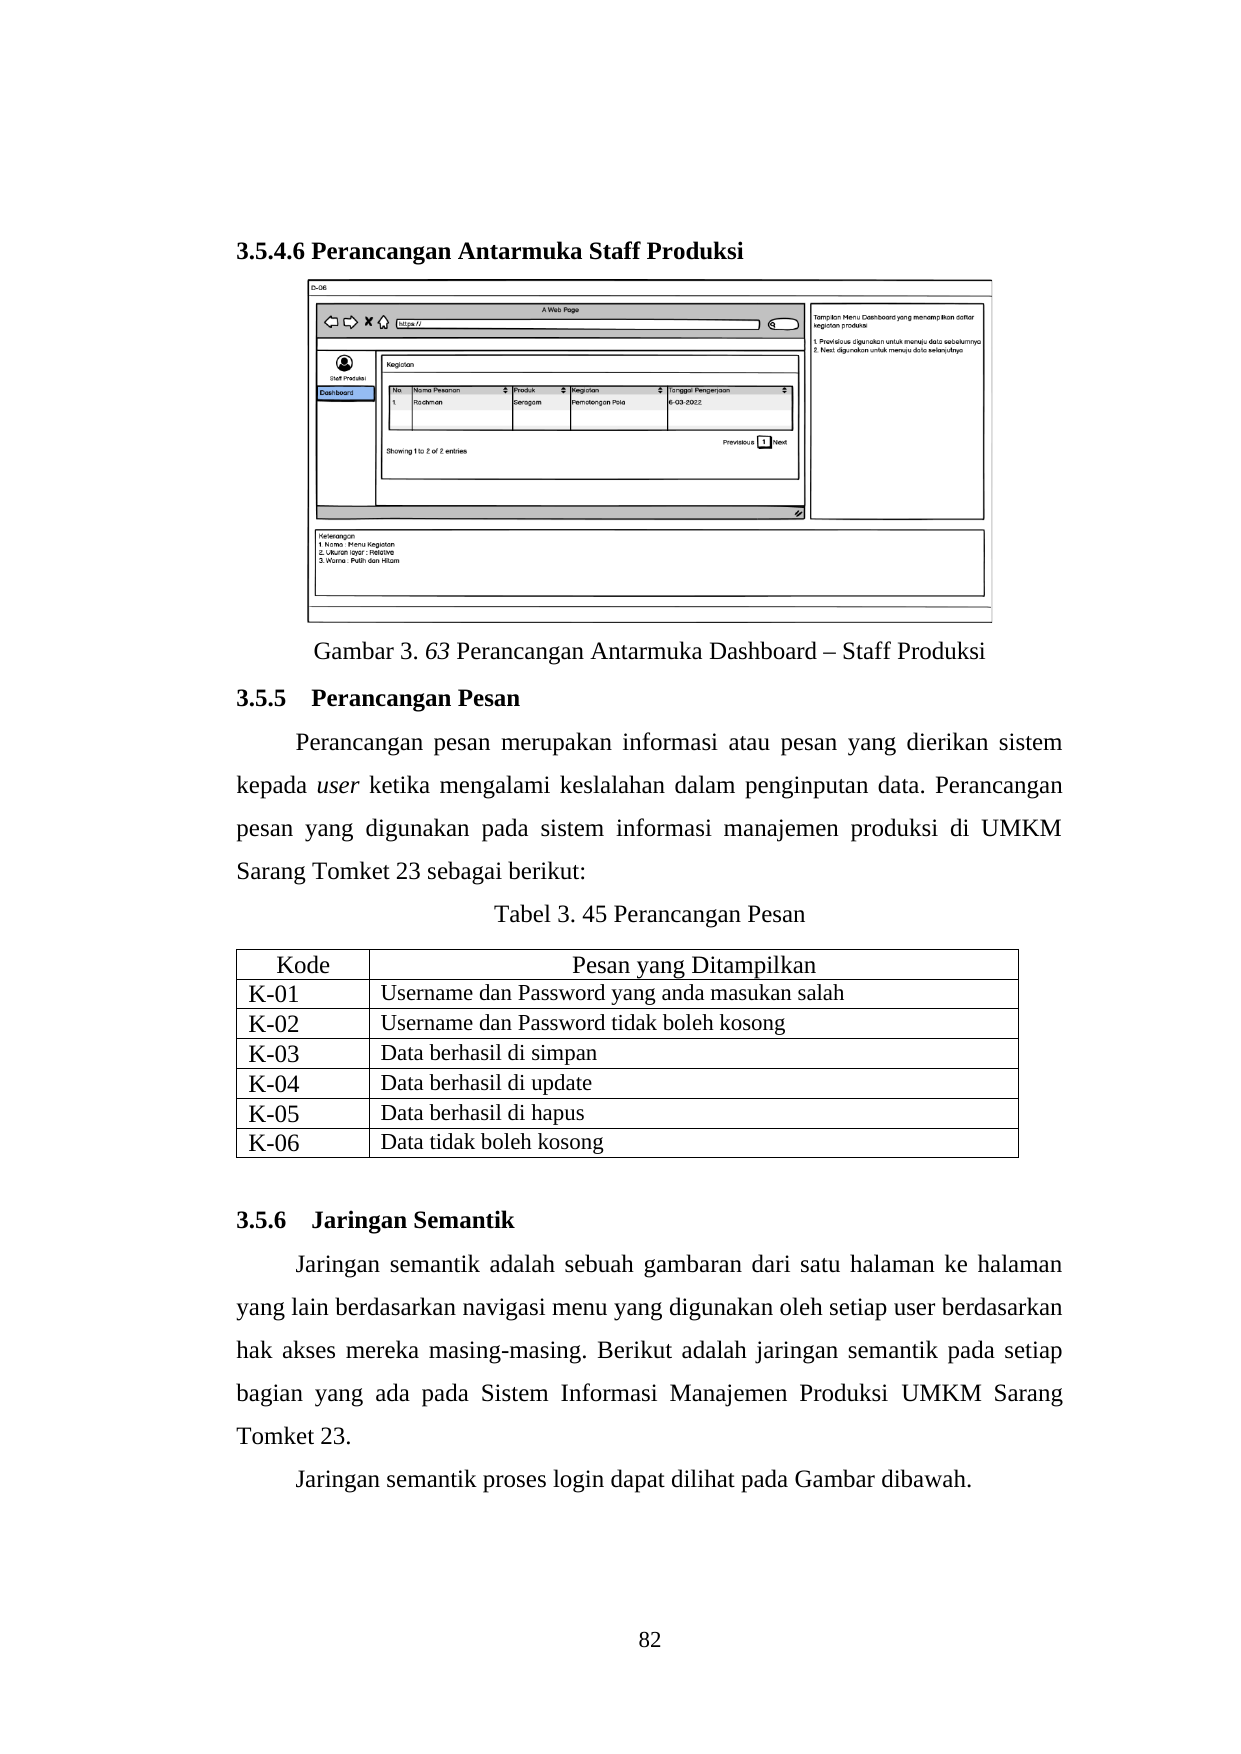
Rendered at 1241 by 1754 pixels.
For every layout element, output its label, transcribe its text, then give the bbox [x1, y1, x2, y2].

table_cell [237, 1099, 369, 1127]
subtitle Perancangan Antarmuka Staff Produksi [236, 236, 1063, 265]
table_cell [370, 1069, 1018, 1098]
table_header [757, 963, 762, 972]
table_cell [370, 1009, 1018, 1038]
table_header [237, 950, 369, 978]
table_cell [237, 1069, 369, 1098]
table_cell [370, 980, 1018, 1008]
text Jaringan semantik adalah sebuah gambaran dari satu halaman ke halaman yang lain berdasarkan navigasi menu yang digunakan oleh setiap user berdasarkan hak akses mereka masing-masing. Berikut adalah jaringan semantik pada setiap bagian yang ada pada Sistem Informasi Manajemen Produksi UMKM Sarang Tomket 23. [236, 1249, 1063, 1450]
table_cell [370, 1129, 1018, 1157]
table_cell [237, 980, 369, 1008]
picture [307, 279, 993, 623]
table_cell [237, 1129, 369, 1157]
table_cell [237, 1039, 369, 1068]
subtitle Perancangan Pesan [236, 683, 1063, 712]
text Jaringan semantik proses login dapat dilihat pada Gambar dibawah. [236, 1464, 1063, 1493]
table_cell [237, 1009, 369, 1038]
subtitle Jaringan Semantik [236, 1206, 1063, 1234]
text Perancangan pesan merupakan informasi atau pesan yang dierikan sistem kepada user ketika mengalami keslalahan dalam penginputan data. Perancangan pesan yang digunakan pada sistem informasi manajemen produksi di UMKM Sarang Tomket 23 sebagai berikut: [236, 727, 1063, 885]
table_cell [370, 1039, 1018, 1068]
text Tabel 3. 45 Perancangan Pesan [236, 899, 1063, 928]
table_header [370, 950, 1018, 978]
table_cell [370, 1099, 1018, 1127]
